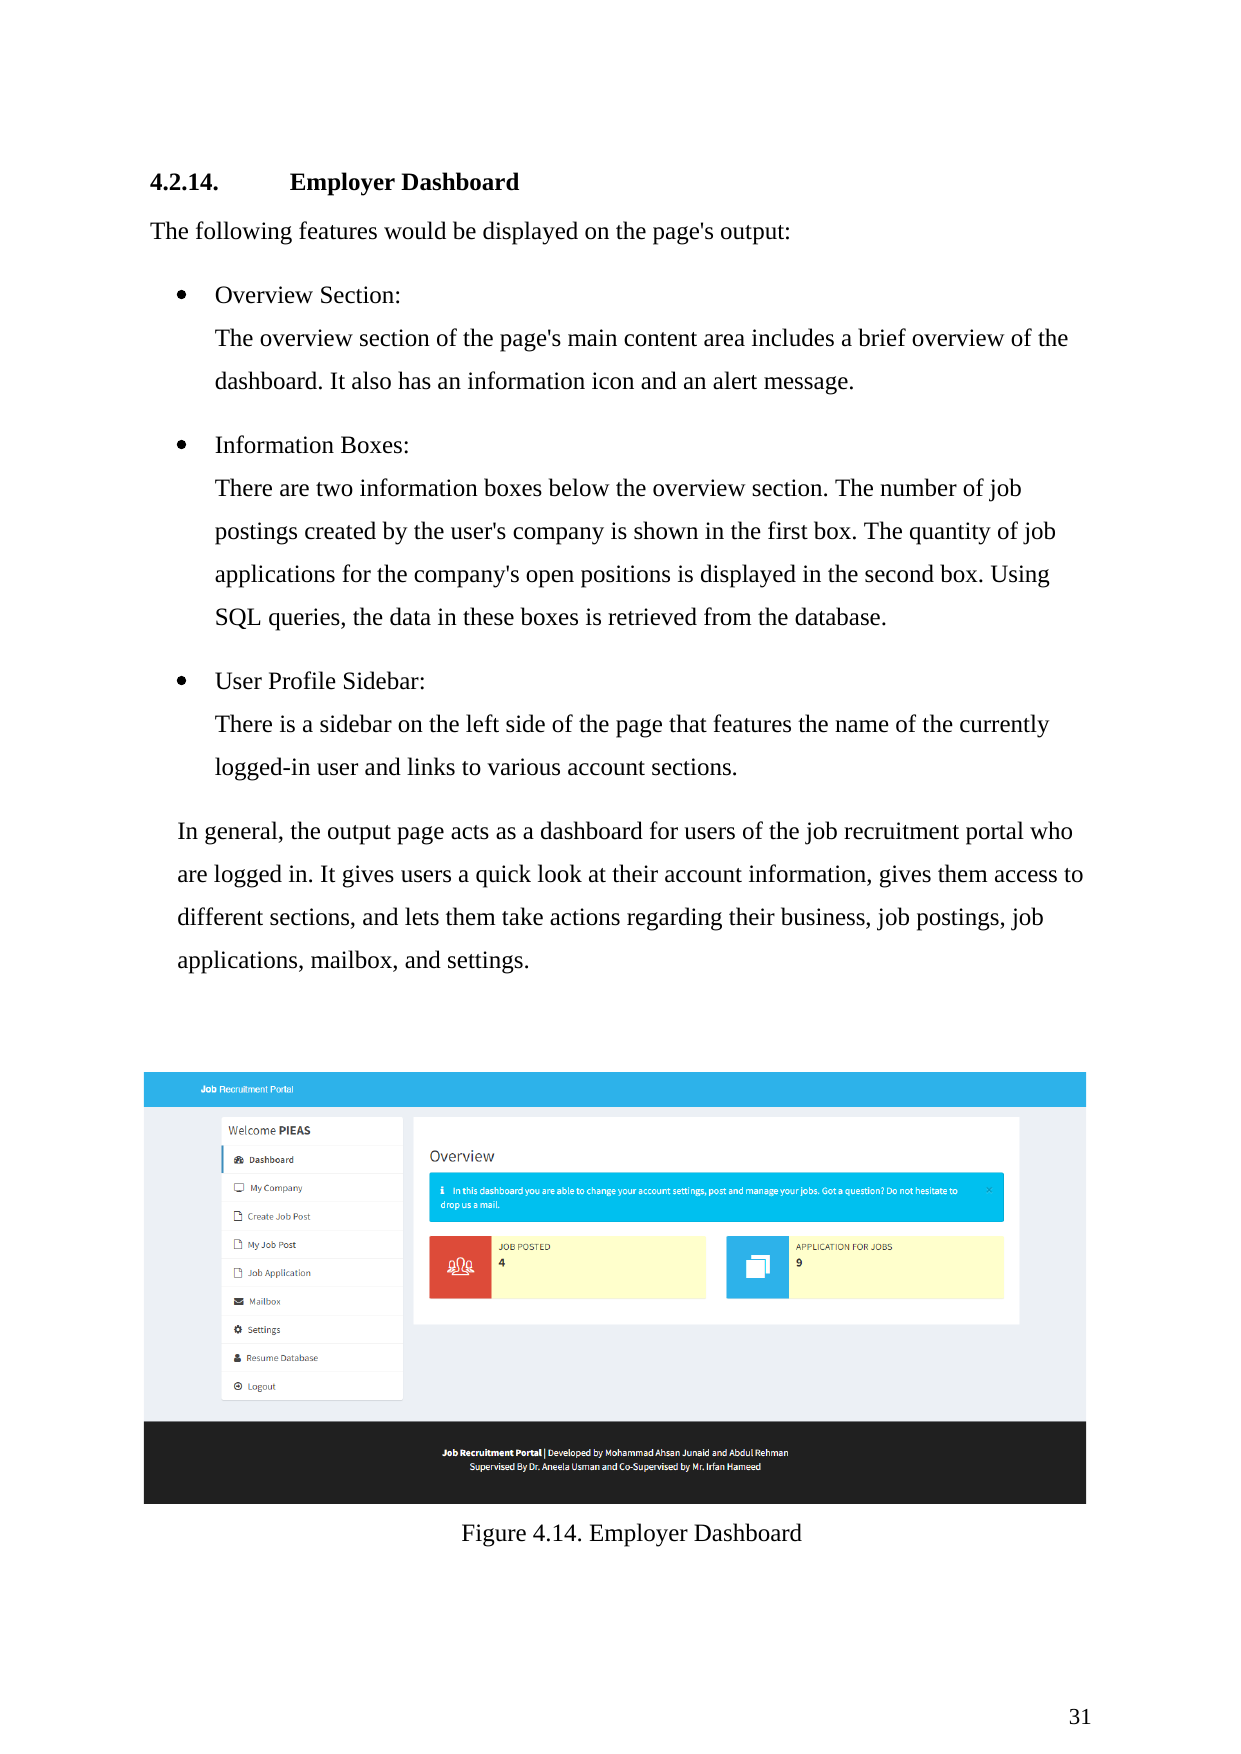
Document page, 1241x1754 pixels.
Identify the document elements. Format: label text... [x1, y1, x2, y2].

list Information Boxes: There are two information boxes below the overview section. The number of job postings created by the user's company is shown in the first box. The quantity of job applications for the company's open positions is displayed in the second box. Using SQL queries, the data in these boxes is retrieved from the database. [177, 430, 1091, 631]
text In general, the output page acts as a dashboard for users of the job recruitment portal who are logged in. It gives users a quick look at their account information, gives them access to different sections, and lets them take actions regarding their business, job postings, job applications, mailbox, and settings. [177, 816, 1091, 974]
list User Profile Sidebar: There is a sidebar on the left side of the page that features the name of the currently logged-in user and links to various account sections. [177, 666, 1091, 781]
subtitle Employer Dashboard [150, 167, 1123, 196]
text The following features would be displayed on the page's output: [150, 216, 1091, 245]
list Overview Section: The overview section of the page's main content area includes a brief overview of the dashboard. It also has an information icon and an alert message. [177, 280, 1091, 395]
text Figure 4.14. Employer Dashboard [139, 1518, 1123, 1547]
picture [143, 1072, 1087, 1504]
